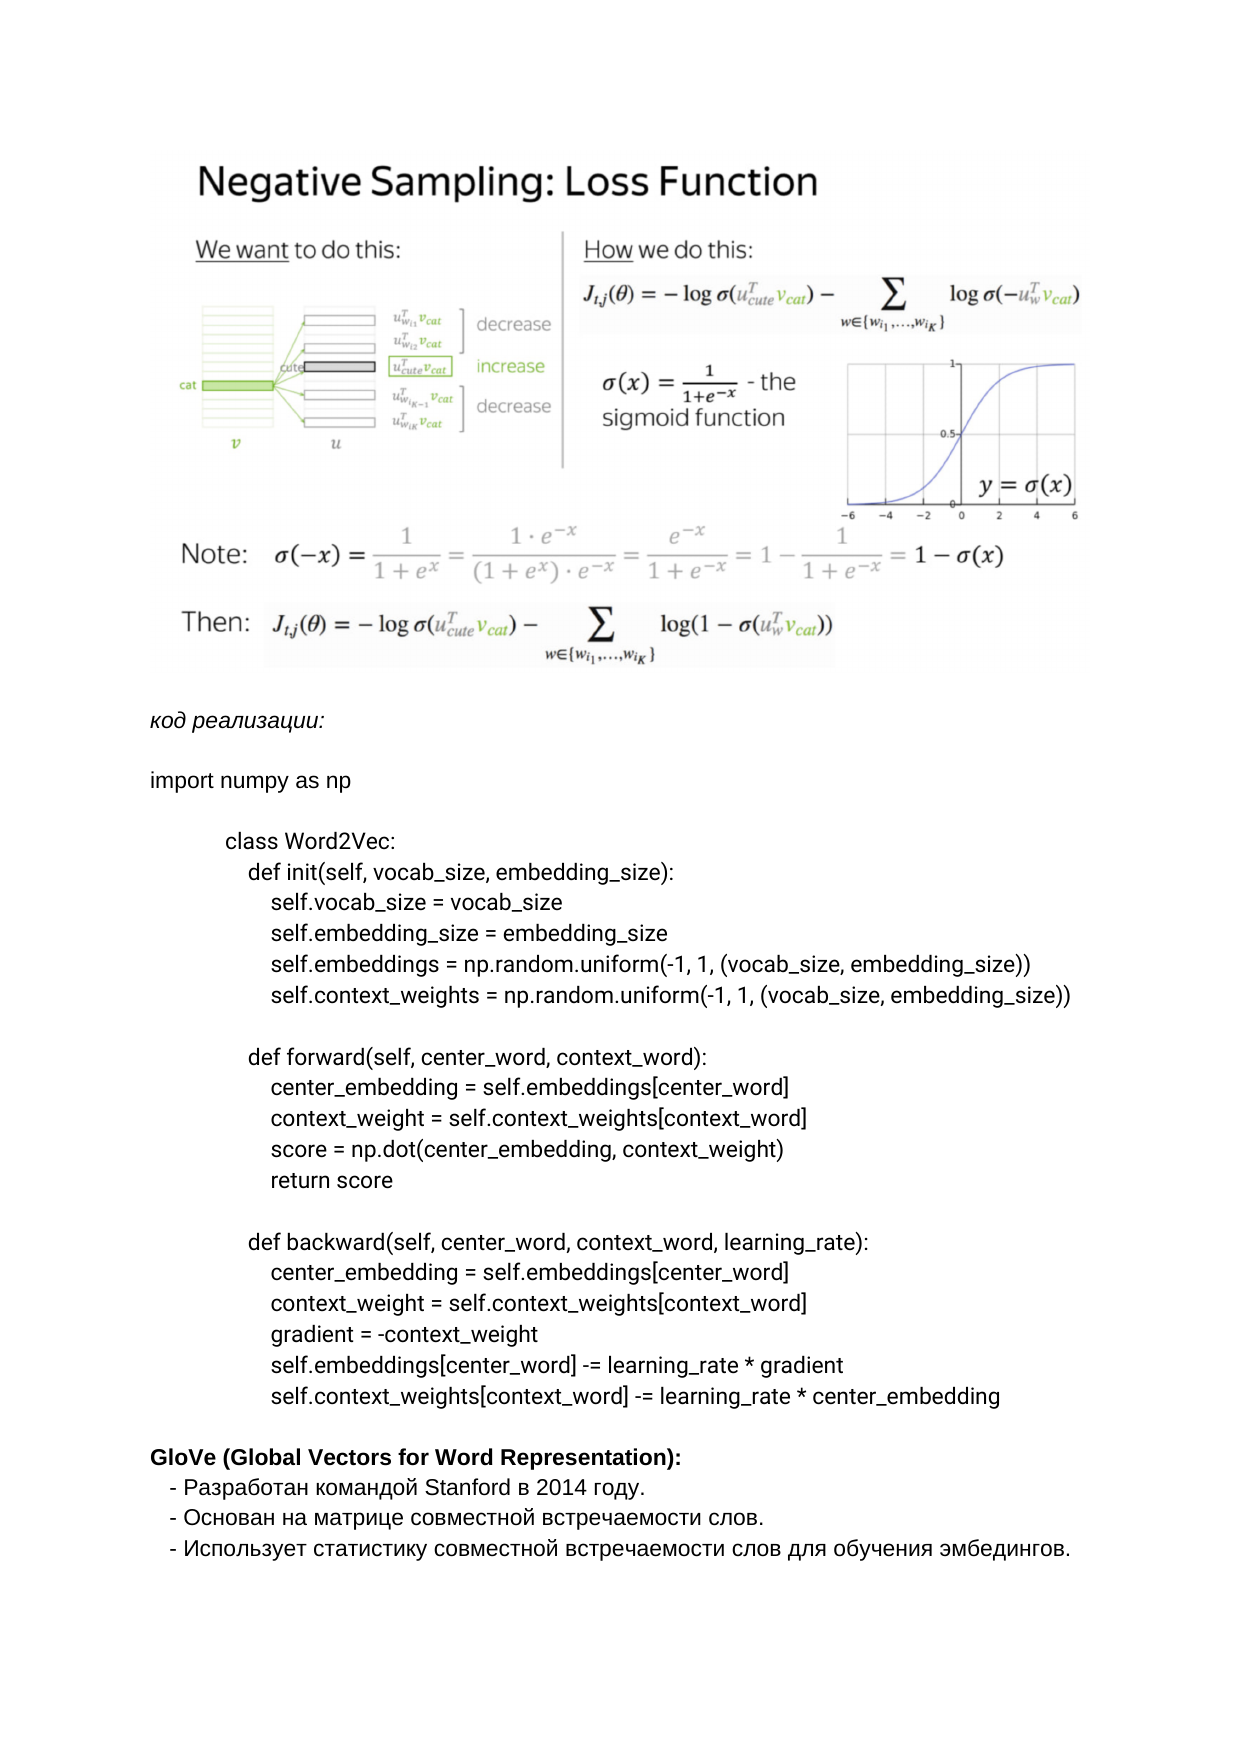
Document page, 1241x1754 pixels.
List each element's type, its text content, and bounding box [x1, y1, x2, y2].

text context_weight = self.context_weights[context_word] [225, 1105, 1090, 1132]
text self.embedding_size = embedding_size [225, 920, 1090, 947]
text self.embeddings[center_word] -= learning_rate * gradient [225, 1352, 1090, 1379]
text return score [225, 1167, 1090, 1194]
text - Разработан командой Stanford в 2014 году. [150, 1474, 1090, 1500]
text - Использует статистику совместной встречаемости слов для обучения эмбедингов. [150, 1534, 1090, 1561]
text gradient = -context_weight [225, 1321, 1090, 1348]
text def backward(self, center_word, context_word, learning_rate): [225, 1229, 1090, 1256]
text self.embeddings = np.random.uniform(-1, 1, (vocab_size, embedding_size)) [225, 951, 1090, 978]
text self.context_weights[context_word] -= learning_rate * center_embedding [225, 1383, 1090, 1410]
text def init(self, vocab_size, embedding_size): [225, 859, 1090, 886]
text class Word2Vec: [225, 828, 1090, 855]
text context_weight = self.context_weights[context_word] [225, 1290, 1090, 1317]
text self.context_weights = np.random.uniform(-1, 1, (vocab_size, embedding_size)) [225, 982, 1090, 1009]
text - Основан на матрице совместной встречаемости слов. [150, 1504, 1090, 1531]
text center_embedding = self.embeddings[center_word] [225, 1074, 1090, 1101]
text import numpy as np [150, 767, 1090, 794]
text GloVe (Global Vectors for Word Representation): [150, 1444, 1090, 1470]
text score = np.dot(center_embedding, context_weight) [225, 1136, 1090, 1163]
text def forward(self, center_word, context_word): [225, 1044, 1090, 1071]
text self.vocab_size = vocab_size [225, 889, 1090, 916]
picture [150, 150, 1091, 673]
text код реализации: [150, 707, 1090, 733]
text center_embedding = self.embeddings[center_word] [225, 1259, 1090, 1286]
